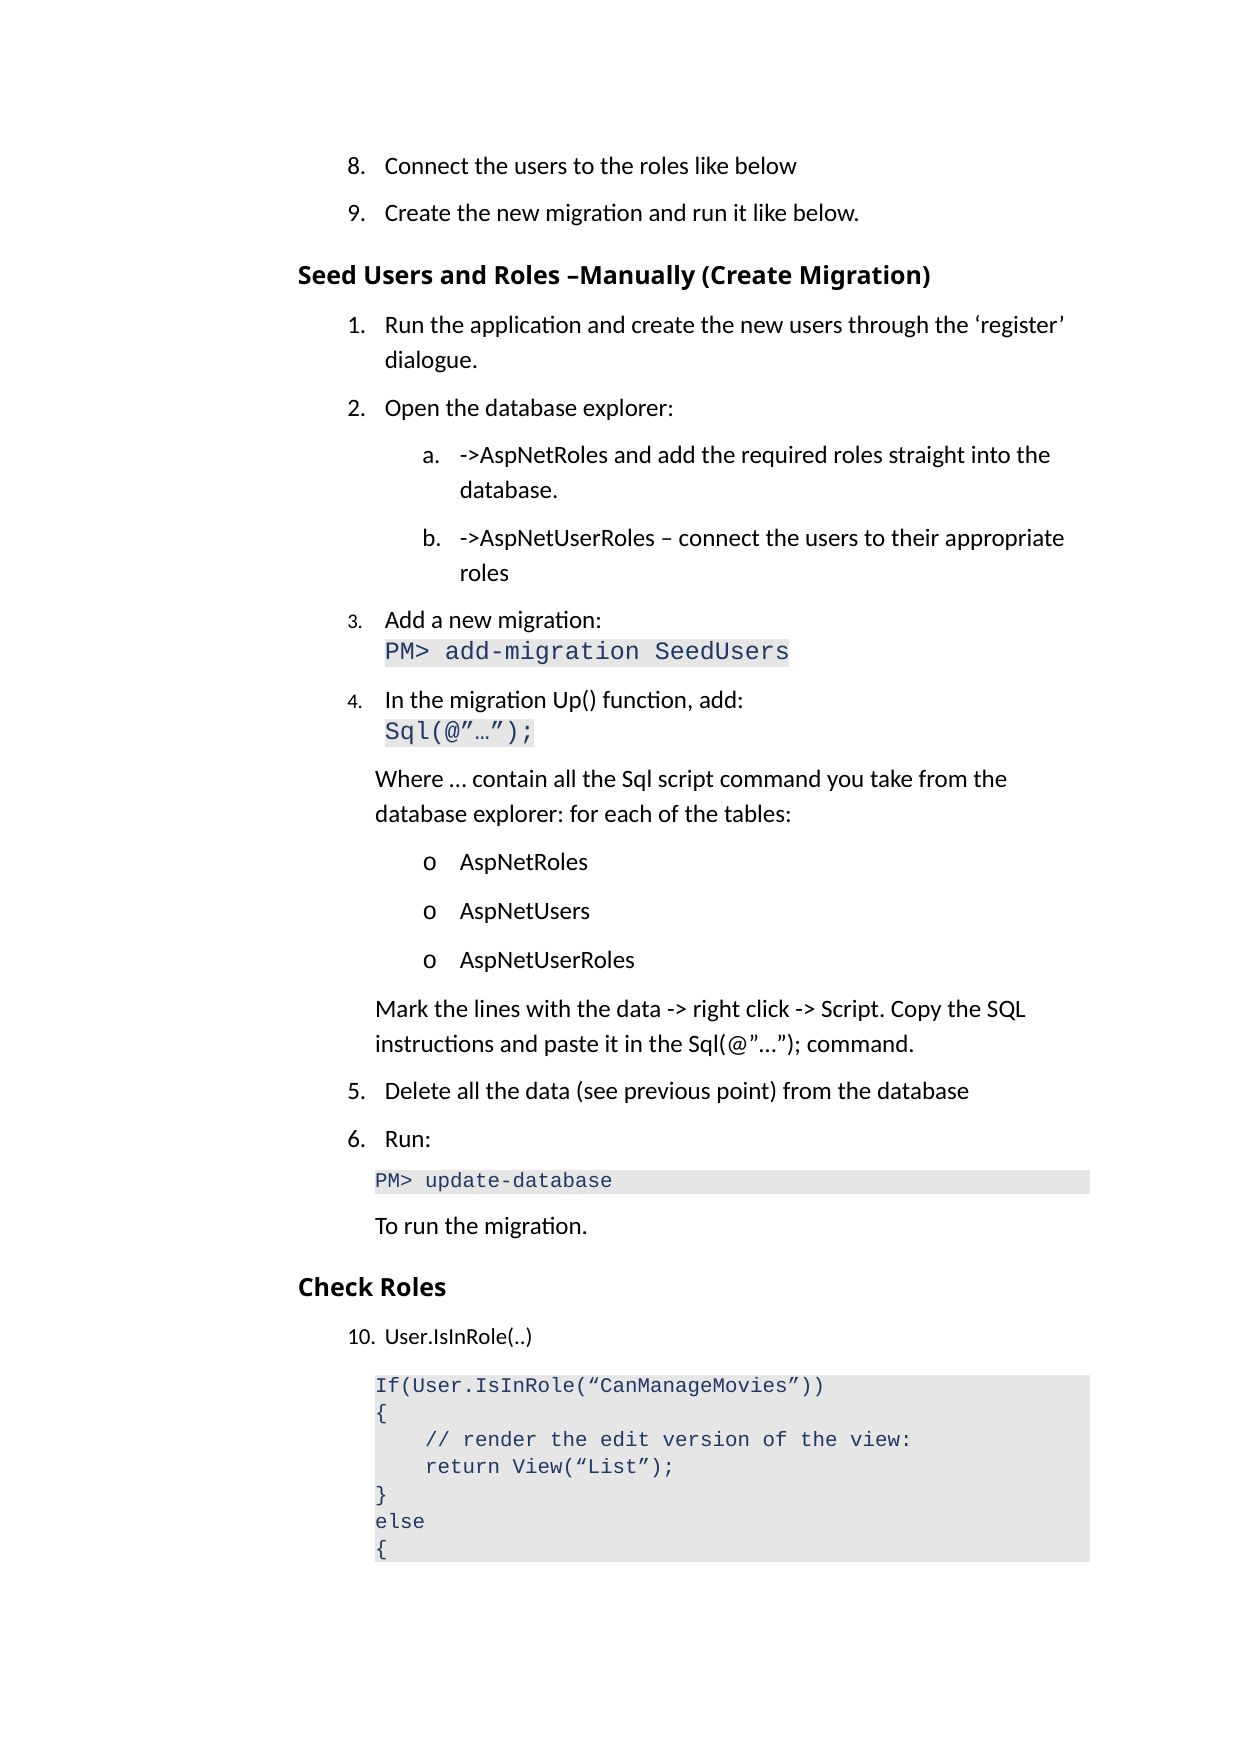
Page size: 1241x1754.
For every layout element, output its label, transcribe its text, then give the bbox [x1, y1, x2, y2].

text PM> update-database [375, 1170, 1090, 1194]
list User.IsInRole(..) [347, 1322, 1090, 1350]
list Delete all the data (see previous point) from the database [347, 1075, 1090, 1106]
list AspNetRoles [422, 846, 1090, 878]
subtitle Check Roles [298, 1270, 1090, 1304]
text Mark the lines with the data -> right click -> Script. Copy the SQL instructions and paste it in the Sql(@”…”); command. [375, 993, 1090, 1058]
list Connect the users to the roles like below [347, 150, 1090, 181]
text Where … contain all the Sql script command you take from the database explorer: for each of the tables: [375, 763, 1090, 829]
list ->AspNetUserRoles – connect the users to their appropriate roles [422, 522, 1090, 587]
list AspNetUsers [422, 895, 1090, 927]
list ->AspNetRoles and add the required roles straight into the database. [422, 439, 1090, 505]
list In the migration Up() function, add: Sql(@”…”); [347, 684, 1090, 747]
list Run the application and create the new users through the ‘register’ dialogue. [347, 309, 1090, 375]
list Run: [347, 1123, 1090, 1153]
list AspNetUserRoles [422, 944, 1090, 976]
text To run the migration. [375, 1210, 1090, 1241]
list Create the new migration and run it like below. [347, 197, 1090, 228]
list Open the database explorer: [347, 392, 1090, 422]
subtitle Seed Users and Roles –Manually (Create Migration) [298, 257, 1090, 292]
list Add a new migration: PM> add-migration SeedUsers [347, 604, 1090, 667]
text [375, 1375, 1090, 1562]
